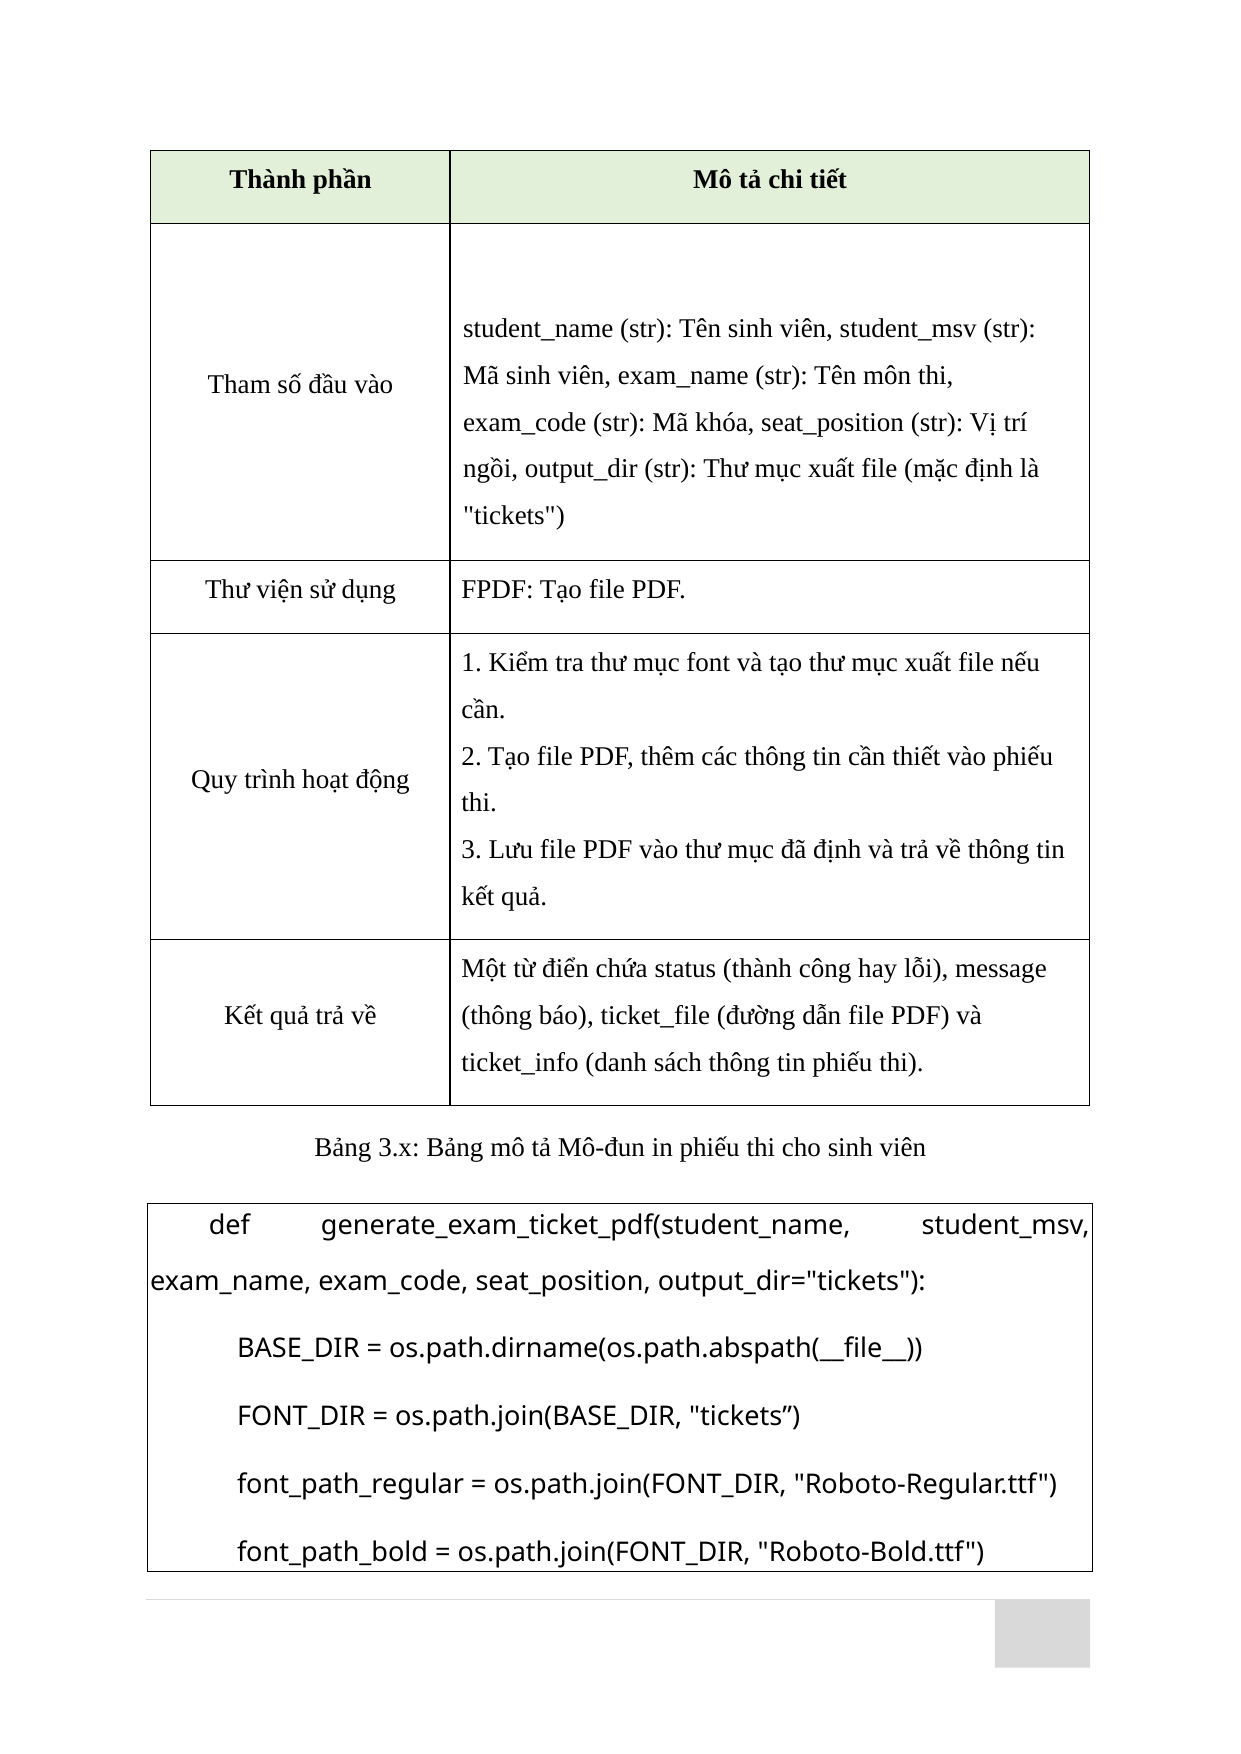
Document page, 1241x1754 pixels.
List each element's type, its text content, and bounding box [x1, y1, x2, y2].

text FONT_DIR = os.path.join(BASE_DIR, "tickets”) [148, 1393, 1092, 1433]
table_cell Thư viện sử dụng [151, 561, 449, 633]
table_cell Một từ điển chứa status (thành công hay lỗi), message (thông báo), ticket_file (đường dẫn file PDF) và ticket_info (danh sách thông tin phiếu thi). [451, 940, 1089, 1105]
text Bảng 3.x: Bảng mô tả Mô-đun in phiếu thi cho sinh viên [150, 1131, 1090, 1162]
table_cell 1. Kiểm tra thư mục font và tạo thư mục xuất file nếu cần. 2. Tạo file PDF, thêm các thông tin cần thiết vào phiếu thi. 3. Lưu file PDF vào thư mục đã định và trả về thông tin kết quả. [451, 634, 1089, 939]
table_cell FPDF: Tạo file PDF. [451, 561, 1089, 633]
text def generate_exam_ticket_pdf(student_name, student_msv, exam_name, exam_code, seat_position, output_dir="tickets"): [148, 1204, 1092, 1298]
table_header Thành phần [151, 151, 449, 223]
text font_path_bold = os.path.join(FONT_DIR, "Roboto-Bold.ttf") [148, 1529, 1092, 1571]
text font_path_regular = os.path.join(FONT_DIR, "Roboto-Regular.ttf") [148, 1461, 1092, 1501]
table_cell Kết quả trả về [151, 940, 449, 1105]
table_header Mô tả chi tiết [451, 151, 1089, 223]
table_cell Tham số đầu vào [151, 224, 449, 560]
text BASE_DIR = os.path.dirname(os.path.abspath(__file__)) [148, 1326, 1092, 1366]
table_cell [451, 224, 1089, 560]
table_cell Quy trình hoạt động [151, 634, 449, 939]
